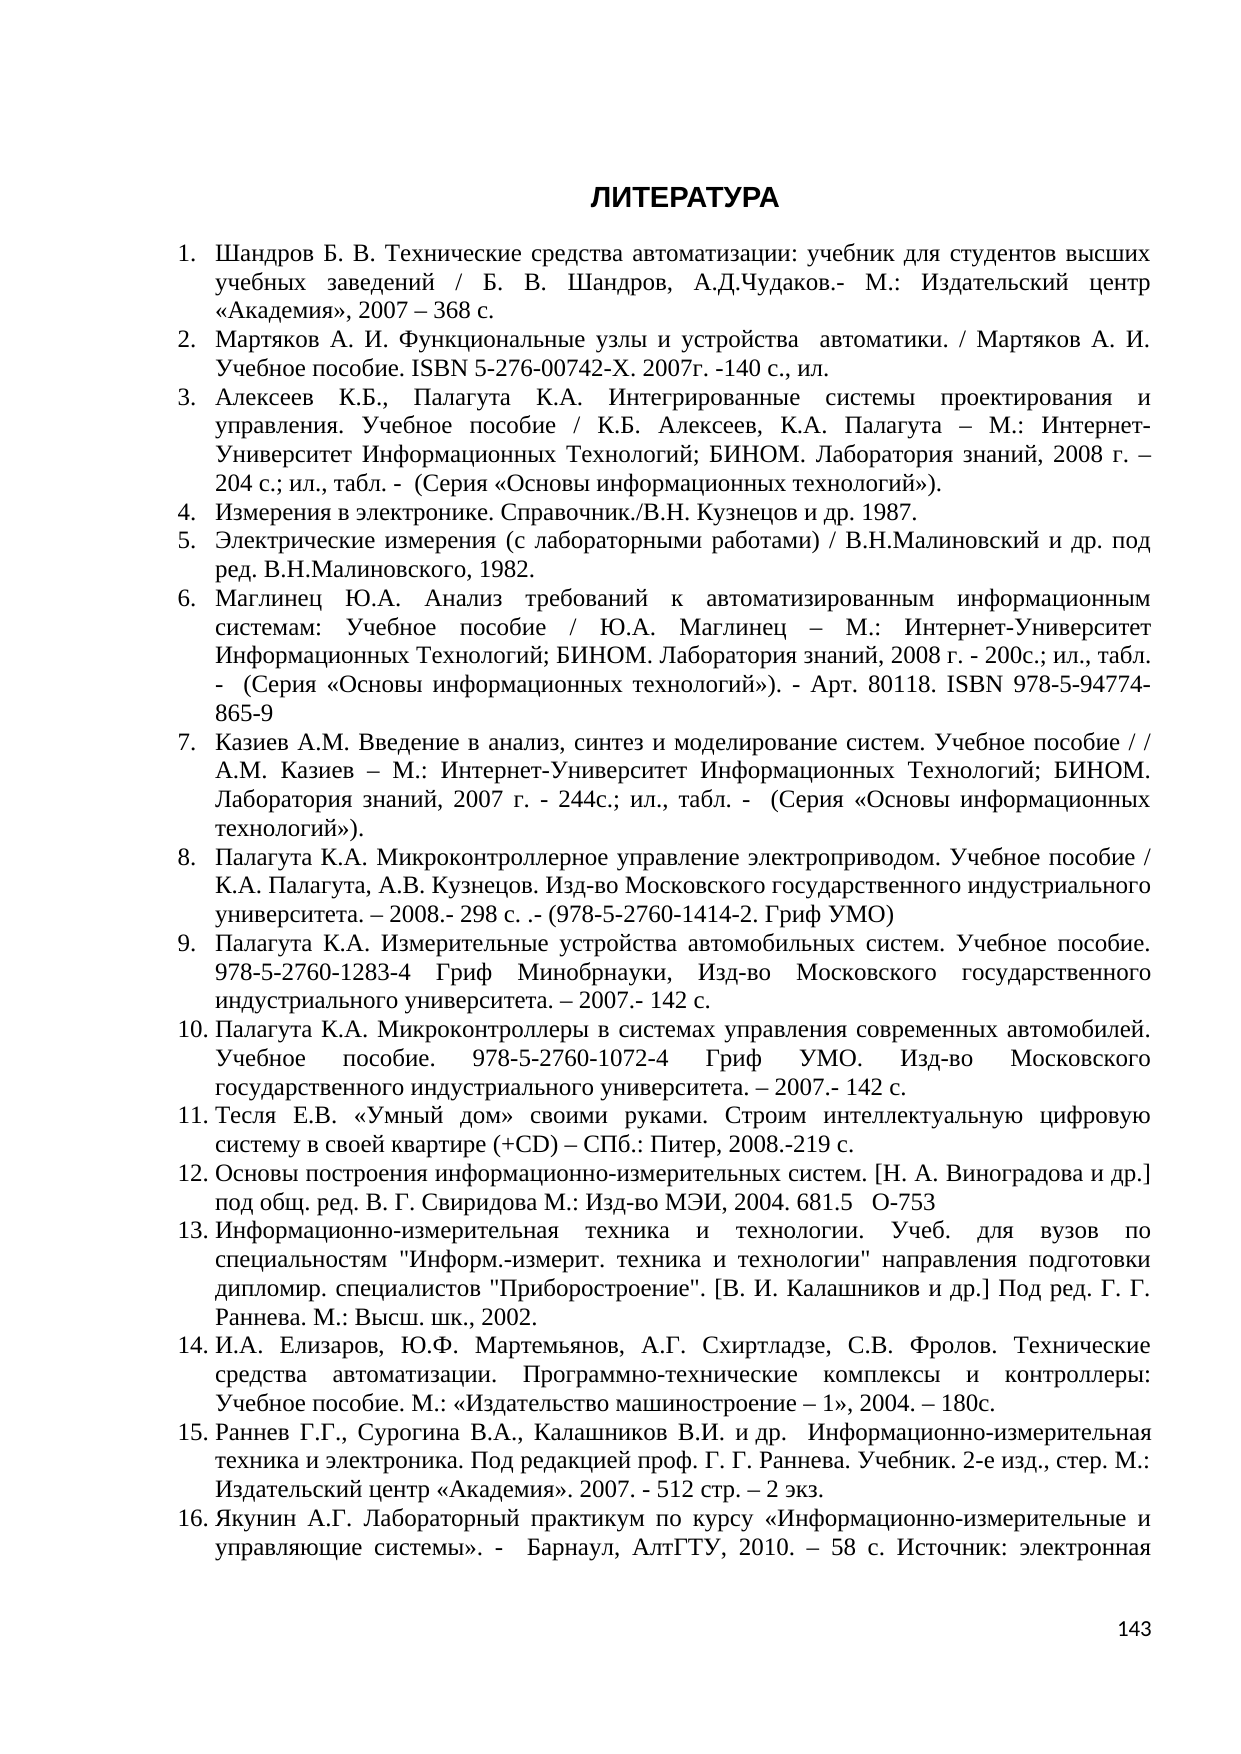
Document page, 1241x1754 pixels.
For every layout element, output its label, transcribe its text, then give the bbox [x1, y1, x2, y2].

list Алексеев К.Б., Палагута К.А. Интегрированные системы проектирования и управления. Учебное пособие / К.Б. Алексеев, К.А. Палагута – М.: Интернет-Университет Информационных Технологий; БИНОМ. Лаборатория знаний, 2008 г. – 204 с.; ил., табл. - (Серия «Основы информационных технологий»). [177, 382, 1152, 497]
list И.А. Елизаров, Ю.Ф. Мартемьянов, А.Г. Схиртладзе, С.В. Фролов. Технические средства автоматизации. Программно-технические комплексы и контроллеры: Учебное пособие. М.: «Издательство машиностроение – 1», 2004. – 180с. [177, 1331, 1152, 1417]
list Палагута К.А. Микроконтроллеры в системах управления современных автомобилей. Учебное пособие. 978-5-2760-1072-4 Гриф УМО. Изд-во Московского государственного индустриального университета. – 2007.- 142 с. [177, 1014, 1152, 1101]
list Раннев Г.Г., Сурогина В.А., Калашников В.И. и др. Информационно-измерительная техника и электроника. Под редакцией проф. Г. Г. Раннева. Учебник. 2-е изд., стер. М.: Издательский центр «Академия». 2007. - 512 стр. – 2 экз. [177, 1417, 1152, 1503]
list Палагута К.А. Измерительные устройства автомобильных систем. Учебное пособие. 978-5-2760-1283-4 Гриф Минобрнауки, Изд-во Московского государственного индустриального университета. – 2007.- 142 с. [177, 928, 1152, 1014]
list Казиев А.М. Введение в анализ, синтез и моделирование систем. Учебное пособие / / А.М. Казиев – М.: Интернет-Университет Информационных Технологий; БИНОМ. Лаборатория знаний, 2007 г. - 244с.; ил., табл. - (Серия «Основы информационных технологий»). [177, 727, 1152, 842]
list Тесля Е.В. «Умный дом» своими руками. Строим интеллектуальную цифровую систему в своей квартире (+CD) – СПб.: Питер, 2008.-219 с. [177, 1101, 1152, 1158]
list Основы построения информационно-измерительных систем. [Н. А. Виноградова и др.] под общ. ред. В. Г. Свиридова М.: Изд-во МЭИ, 2004. 681.5 О-753 [177, 1158, 1152, 1216]
text Литература [177, 180, 1152, 214]
list Электрические измерения (с лабораторными работами) / В.Н.Малиновский и др. под ред. В.Н.Малиновского, 1982. [177, 526, 1152, 583]
list Шандров Б. В. Технические средства автоматизации: учебник для студентов высших учебных заведений / Б. В. Шандров, А.Д.Чудаков.- М.: Издательский центр «Академия», 2007 – 368 с. [177, 238, 1152, 324]
list Измерения в электронике. Справочник./В.Н. Кузнецов и др. 1987. [177, 497, 1152, 526]
list Информационно-измерительная техника и технологии. Учеб. для вузов по специальностям "Информ.-измерит. техника и технологии" направления подготовки дипломир. специалистов "Приборостроение". [В. И. Калашников и др.] Под ред. Г. Г. Раннева. М.: Высш. шк., 2002. [177, 1216, 1152, 1331]
list Мартяков А. И. Функциональные узлы и устройства автоматики. / Мартяков А. И. Учебное пособие. ISBN 5-276-00742-X. 2007г. -140 с., ил. [177, 324, 1152, 382]
list Маглинец Ю.А. Анализ требований к автоматизированным информационным системам: Учебное пособие / Ю.А. Маглинец – М.: Интернет-Университет Информационных Технологий; БИНОМ. Лаборатория знаний, 2008 г. - 200с.; ил., табл. - (Серия «Основы информационных технологий»). - Арт. 80118. ISBN 978-5-94774-865-9 [177, 583, 1152, 727]
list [177, 1503, 1152, 1561]
list Палагута К.А. Микроконтроллерное управление электроприводом. Учебное пособие / К.А. Палагута, А.В. Кузнецов. Изд-во Московского государственного индустриального университета. – 2008.- 298 с. .- (978-5-2760-1414-2. Гриф УМО) [177, 842, 1152, 928]
